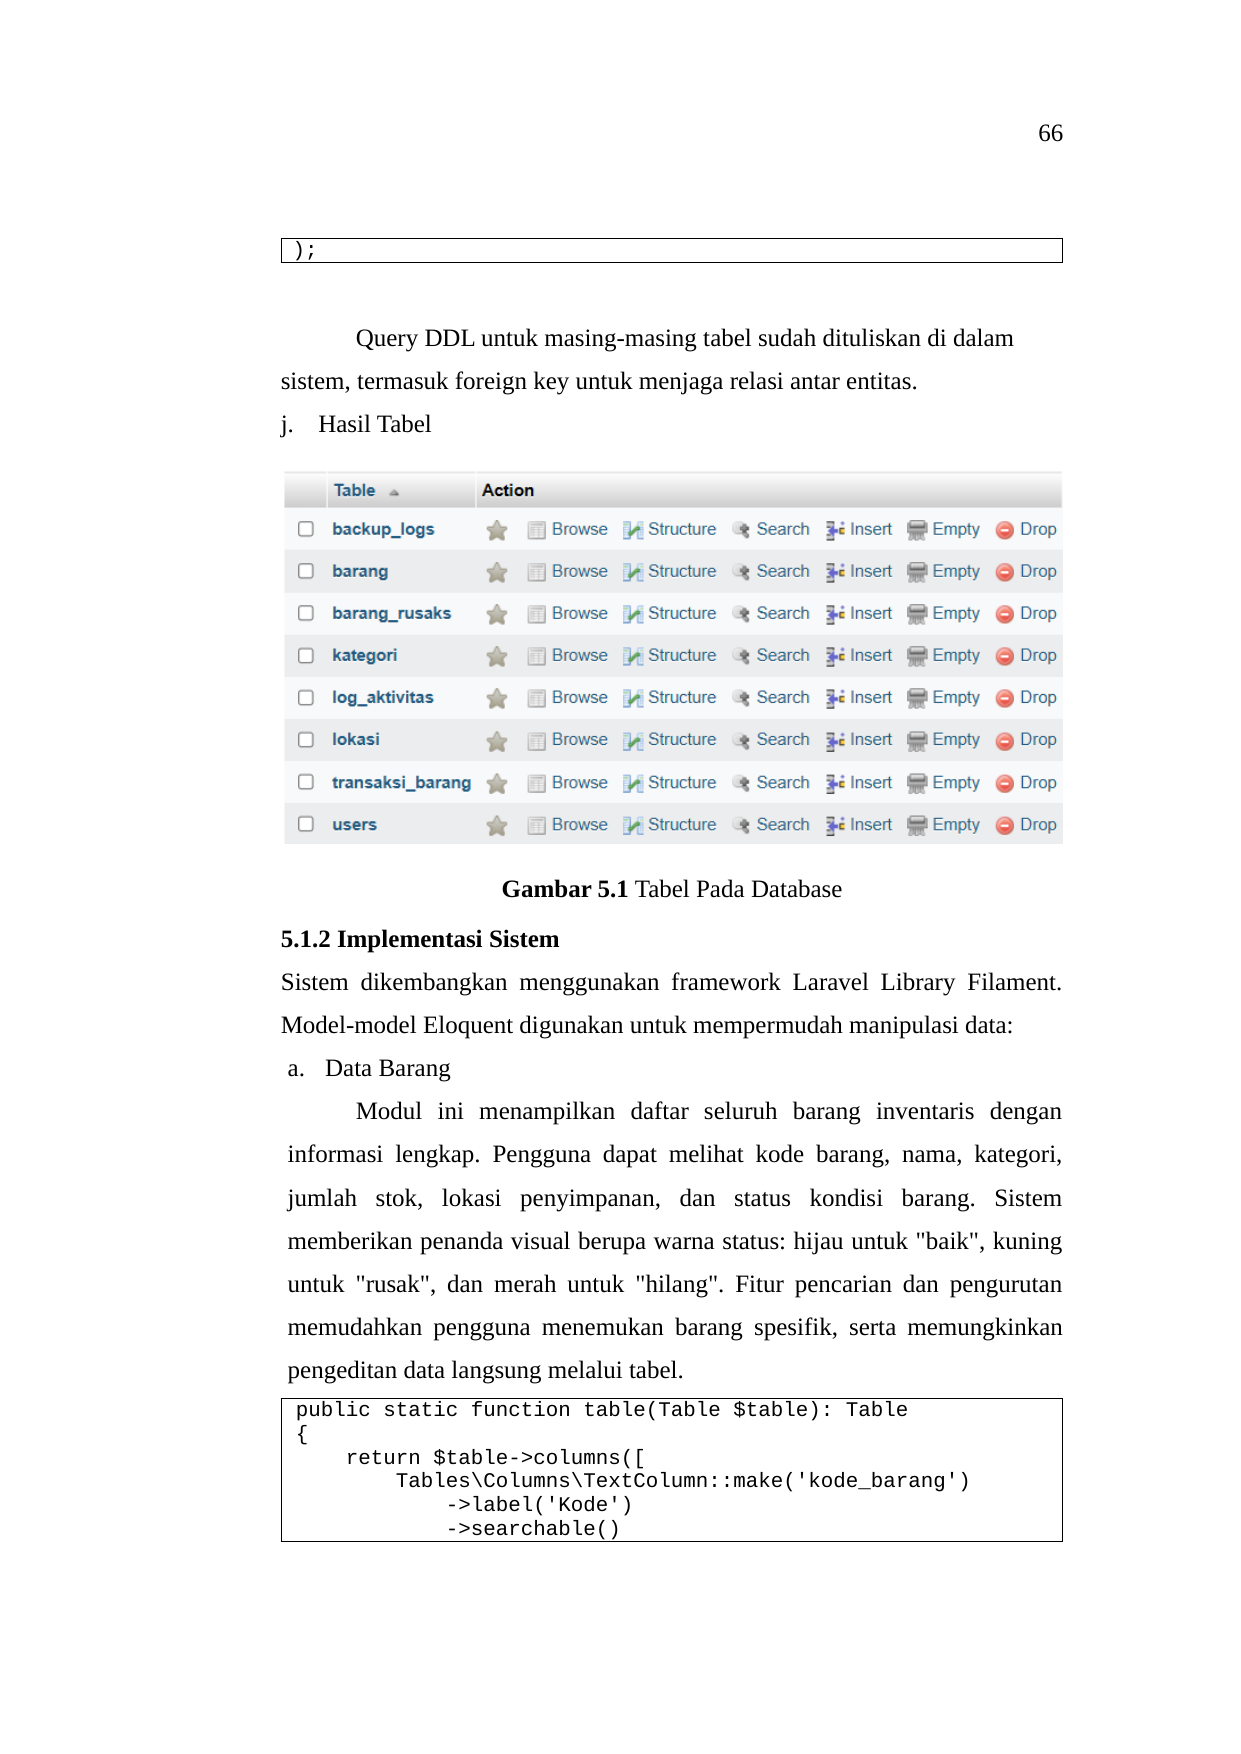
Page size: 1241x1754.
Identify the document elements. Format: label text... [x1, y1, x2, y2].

list Query DDL untuk masing-masing tabel sudah dituliskan di dalam sistem, termasuk foreign key untuk menjaga relasi antar entitas. [281, 323, 1063, 395]
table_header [282, 239, 1062, 262]
list Data Barang [287, 1053, 1063, 1082]
list Hasil Tabel [281, 409, 1063, 438]
text Modul ini menampilkan daftar seluruh barang inventaris dengan informasi lengkap. Pengguna dapat melihat kode barang, nama, kategori, jumlah stok, lokasi penyimpanan, dan status kondisi barang. Sistem memberikan penanda visual berupa warna status: hijau untuk "baik", kuning untuk "rusak", dan merah untuk "hilang". Fitur pencarian dan pengurutan memudahkan pengguna menemukan barang spesifik, serta memungkinkan pengeditan data langsung melalui tabel. [287, 1096, 1063, 1384]
text Sistem dikembangkan menggunakan framework Laravel Library Filament. Model-model Eloquent digunakan untuk mempermudah manipulasi data: [281, 967, 1063, 1039]
picture [280, 469, 1063, 844]
subtitle 5.1.2 Implementasi Sistem [281, 924, 1063, 953]
text Gambar 5.1 Tabel Pada Database [281, 874, 1063, 903]
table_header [282, 1399, 1062, 1541]
